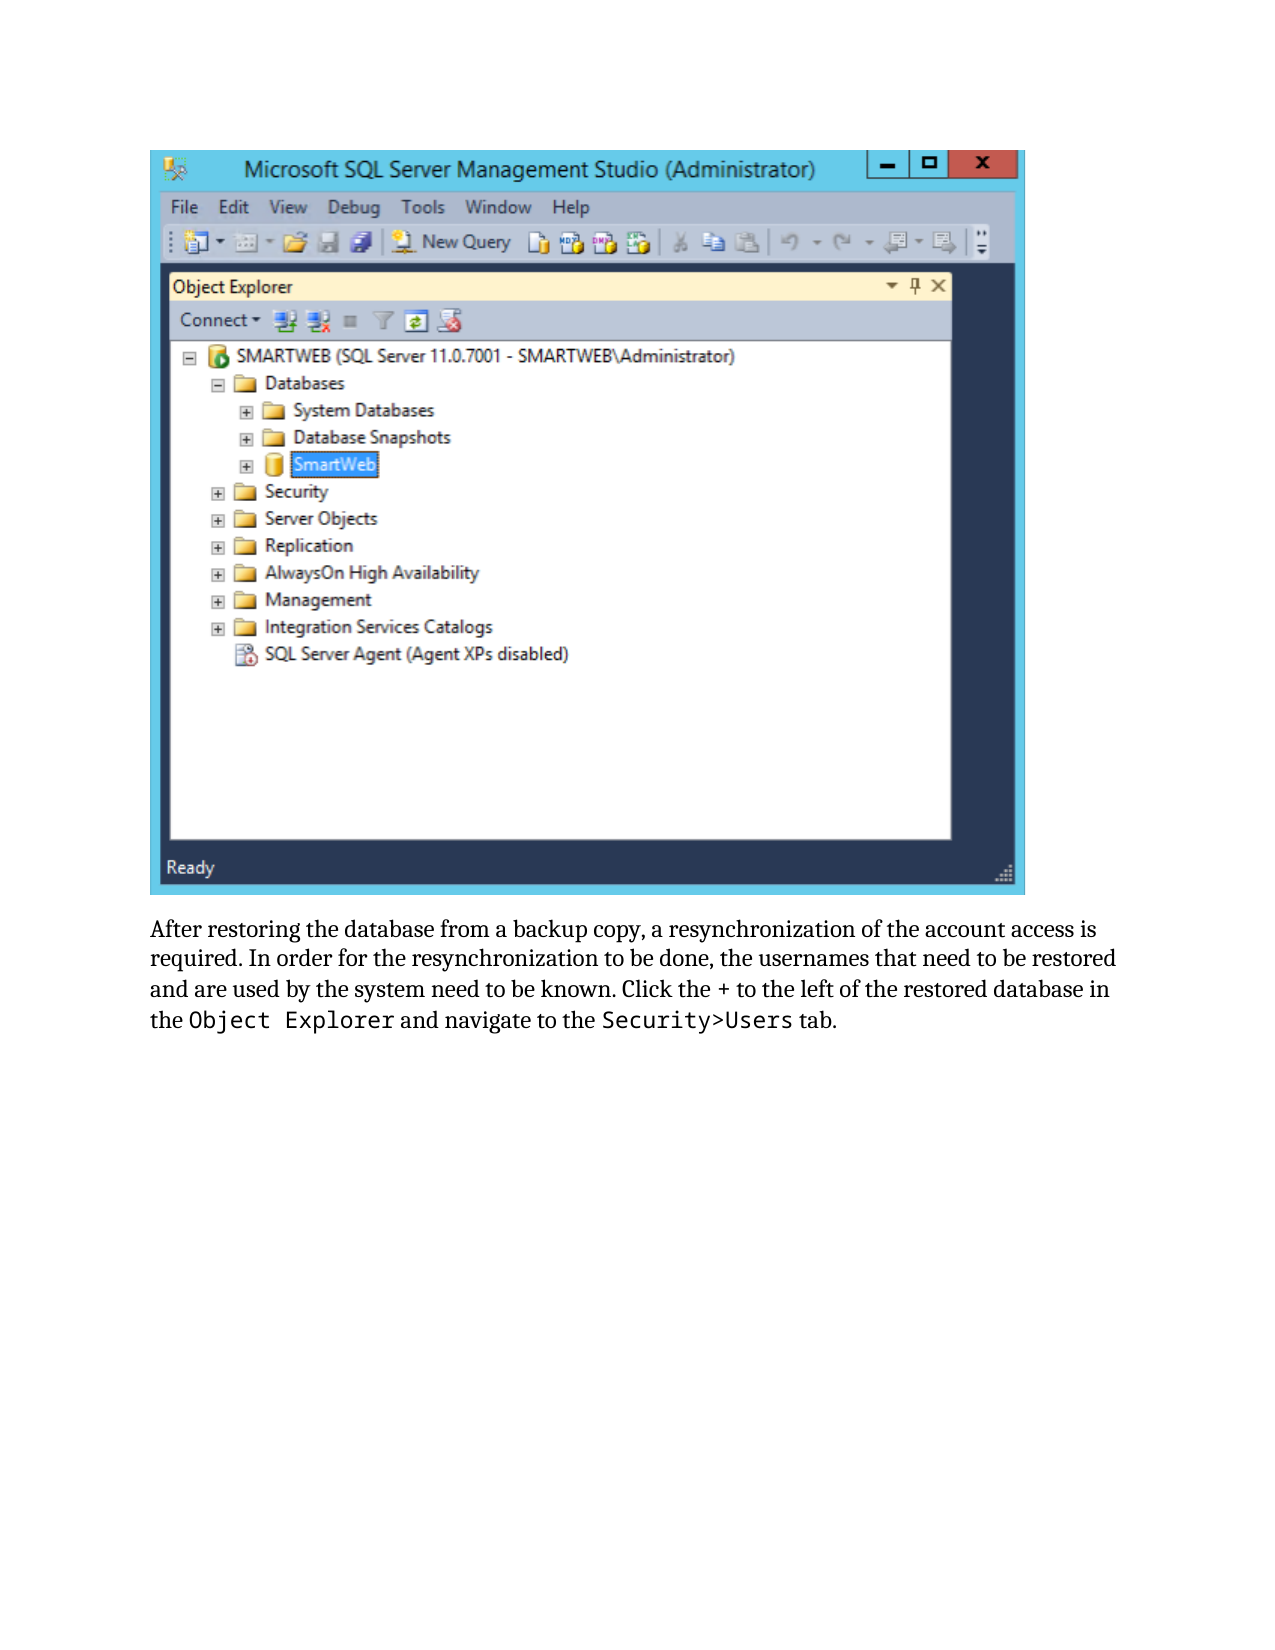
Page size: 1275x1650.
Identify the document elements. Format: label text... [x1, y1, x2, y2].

text After restoring the database from a backup copy, a resynchronization of the account access is required. In order for the resynchronization to be done, the usernames that need to be restored and are used by the system need to be known. Click the + to the left of the restored database in the Object Explorer and navigate to the Security>Users tab. [150, 915, 1125, 1035]
picture [150, 150, 1025, 895]
